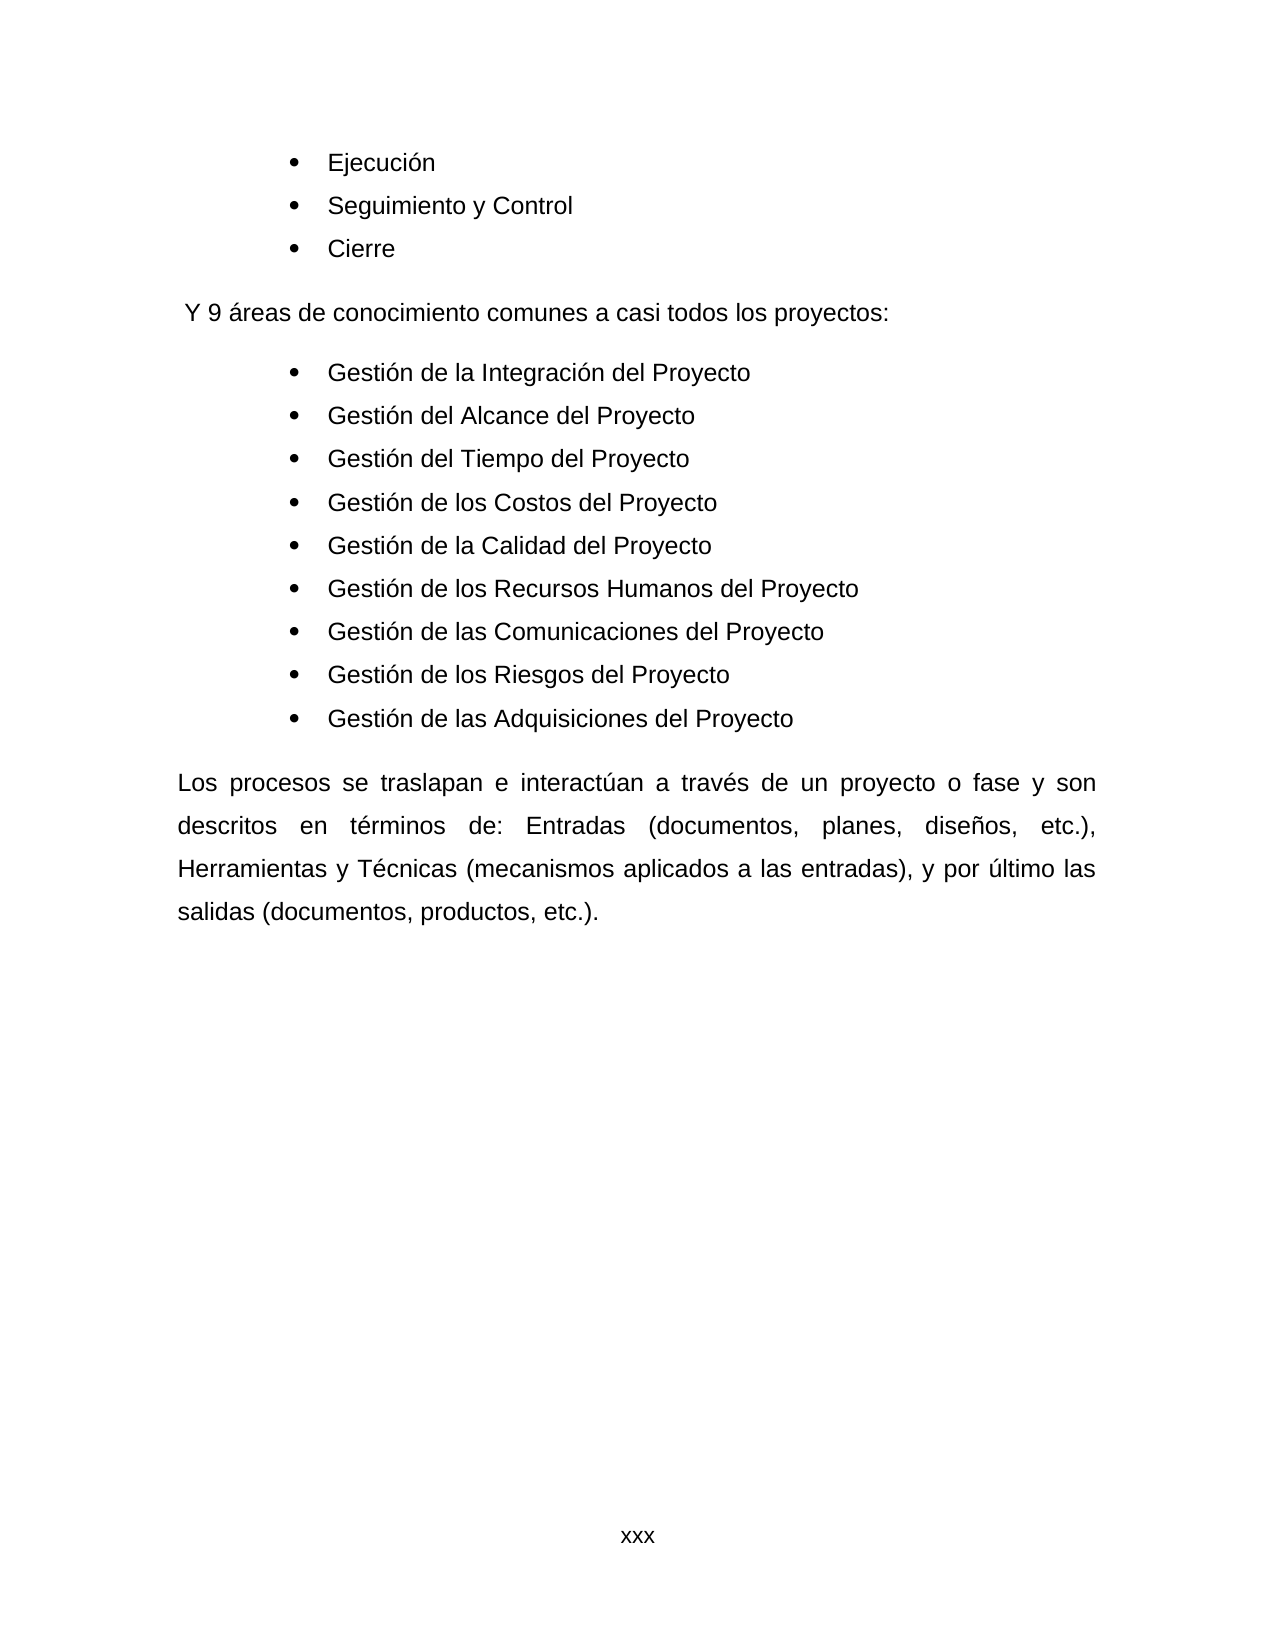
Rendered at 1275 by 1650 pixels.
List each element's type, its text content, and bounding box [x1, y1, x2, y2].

list Gestión de la Integración del Proyecto [290, 358, 1098, 387]
list Gestión del Alcance del Proyecto [290, 401, 1098, 430]
list Gestión del Tiempo del Proyecto [290, 444, 1098, 473]
list Cierre [290, 234, 1098, 263]
list Gestión de los Riesgos del Proyecto [290, 661, 1098, 689]
text Y 9 áreas de conocimiento comunes a casi todos los proyectos: [177, 298, 1098, 327]
list Gestión de las Adquisiciones del Proyecto [290, 704, 1098, 733]
list Gestión de las Comunicaciones del Proyecto [290, 617, 1098, 646]
list Seguimiento y Control [290, 191, 1098, 220]
list Ejecución [290, 148, 1098, 176]
list Gestión de los Recursos Humanos del Proyecto [290, 574, 1098, 603]
list Gestión de los Costos del Proyecto [290, 488, 1098, 516]
list Gestión de la Calidad del Proyecto [290, 531, 1098, 560]
text Los procesos se traslapan e interactúan a través de un proyecto o fase y son descritos en términos de: Entradas (documentos, planes, diseños, etc.), Herramientas y Técnicas (mecanismos aplicados a las entradas), y por último las salidas (documentos, productos, etc.). [177, 768, 1098, 926]
